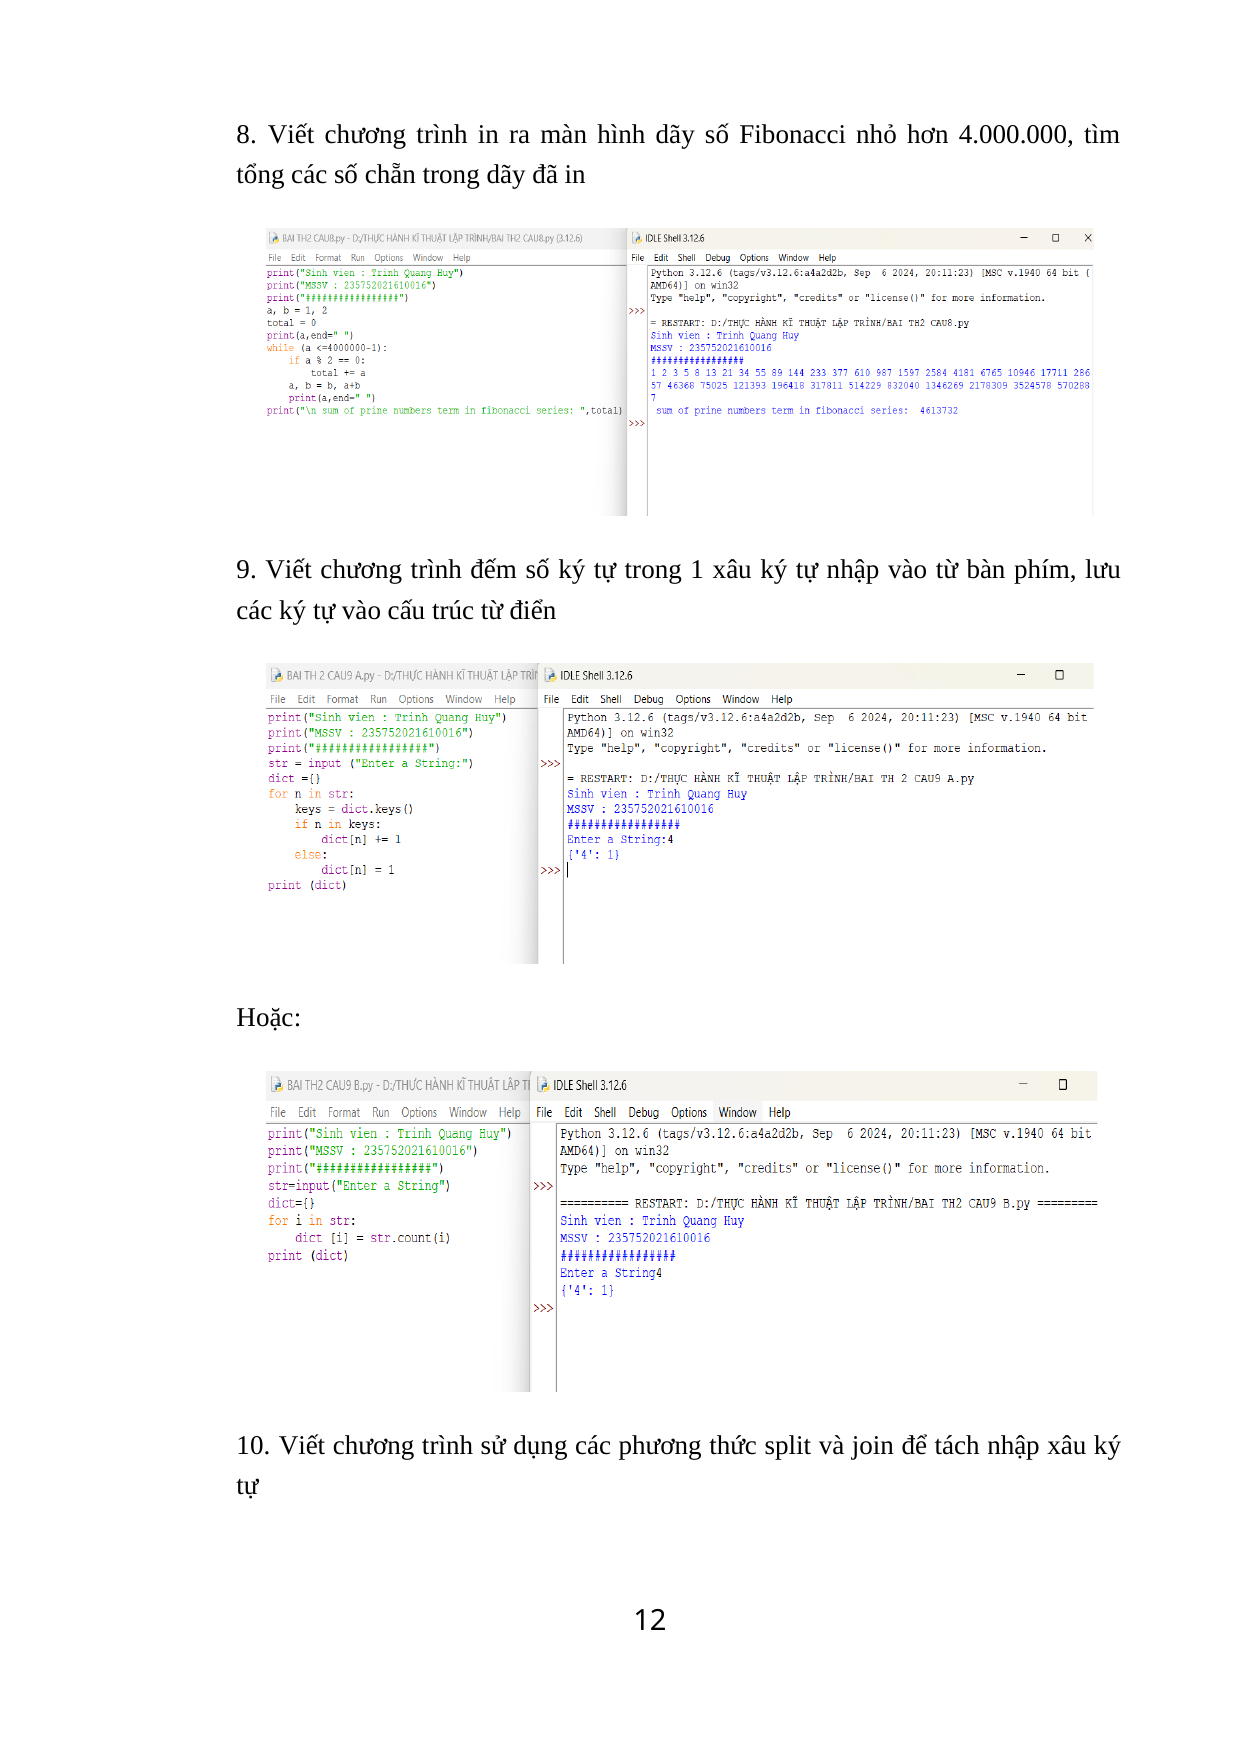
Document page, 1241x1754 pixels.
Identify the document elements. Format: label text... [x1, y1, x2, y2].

text 8. Viết chương trình in ra màn hình dãy số Fibonacci nhỏ hơn 4.000.000, tìm tổng các số chẵn trong dãy đã in [236, 118, 1122, 190]
picture [265, 228, 1094, 516]
picture [265, 663, 1094, 964]
text Hoặc: [236, 1001, 1122, 1033]
picture [265, 1071, 1098, 1392]
text 9. Viết chương trình đếm số ký tự trong 1 xâu ký tự nhập vào từ bàn phím, lưu các ký tự vào cấu trúc từ điển [236, 553, 1122, 625]
text 10. Viết chương trình sử dụng các phương thức split và join để tách nhập xâu ký tự [236, 1429, 1122, 1500]
